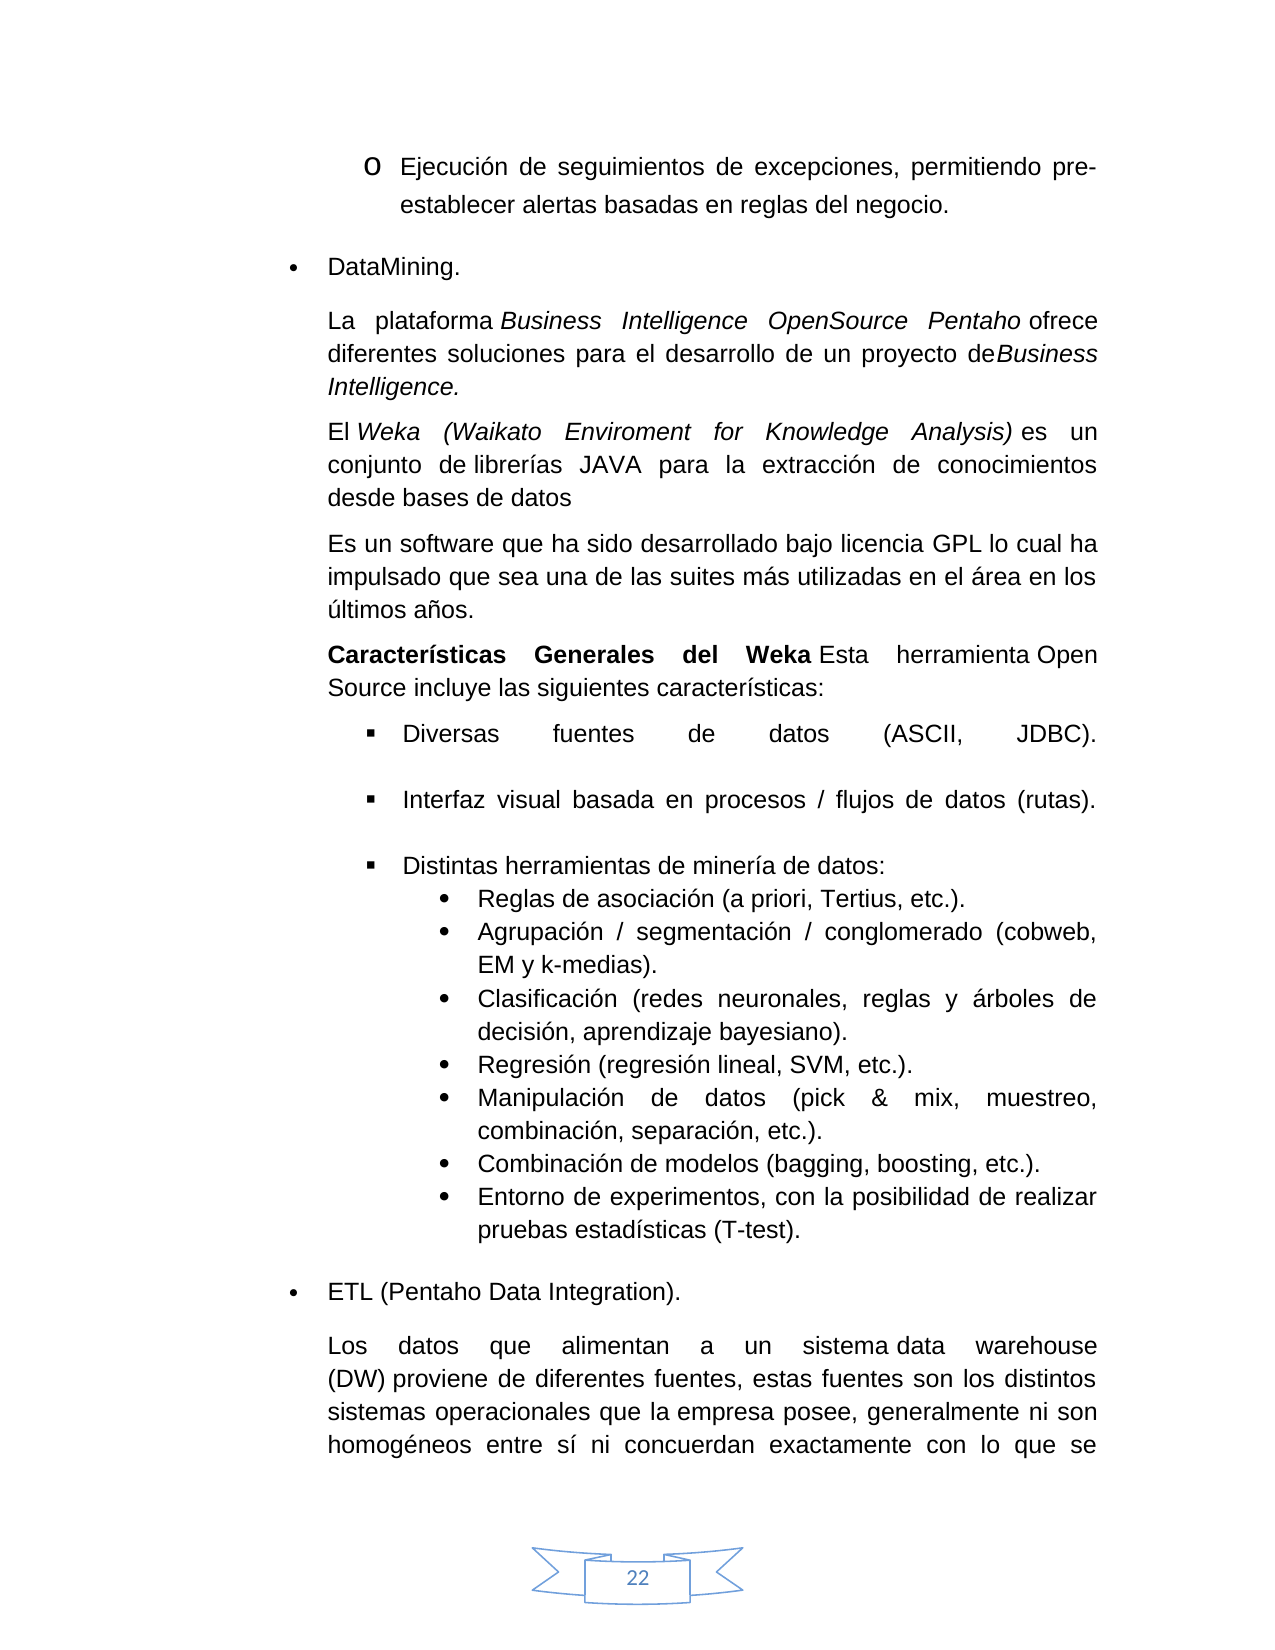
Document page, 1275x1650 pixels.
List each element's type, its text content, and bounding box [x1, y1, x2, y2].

text Características Generales del Weka Esta herramienta Open Source incluye las siguientes características: [327, 640, 1098, 702]
list DataMining. [290, 252, 1098, 281]
list Distintas herramientas de minería de datos: [365, 851, 1098, 880]
list Diversas fuentes de datos (ASCII, JDBC). [365, 719, 1098, 781]
text La plataforma Business Intelligence OpenSource Pentaho ofrece diferentes soluciones para el desarrollo de un proyecto deBusiness Intelligence. [327, 306, 1098, 400]
text Es un software que ha sido desarrollado bajo licencia GPL lo cual ha impulsado que sea una de las suites más utilizadas en el área en los últimos años. [327, 529, 1098, 623]
list Entorno de experimentos, con la posibilidad de realizar pruebas estadísticas (T-test). [440, 1182, 1098, 1244]
list ETL (Pentaho Data Integration). [290, 1277, 1098, 1306]
list Ejecución de seguimientos de excepciones, permitiendo pre-establecer alertas basadas en reglas del negocio. [362, 148, 1098, 218]
list Clasiﬁcación (redes neuronales, reglas y árboles de decisión, aprendizaje bayesiano). [440, 983, 1098, 1045]
list Manipulación de datos (pick & mix, muestreo, combinación, separación, etc.). [440, 1083, 1098, 1145]
text El Weka (Waikato Enviroment for Knowledge Analysis) es un conjunto de librerías JAVA para la extracción de conocimientos desde bases de datos [327, 417, 1098, 512]
list Regresión (regresión lineal, SVM, etc.). [440, 1050, 1098, 1078]
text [327, 1331, 1098, 1459]
list Reglas de asociación (a priori, Tertius, etc.). [440, 884, 1098, 913]
list Interfaz visual basada en procesos / ﬂujos de datos (rutas). [365, 785, 1098, 847]
list Agrupación / segmentación / conglomerado (cobweb, EM y k-medias). [440, 917, 1098, 979]
list Combinación de modelos (bagging, boosting, etc.). [440, 1149, 1098, 1178]
